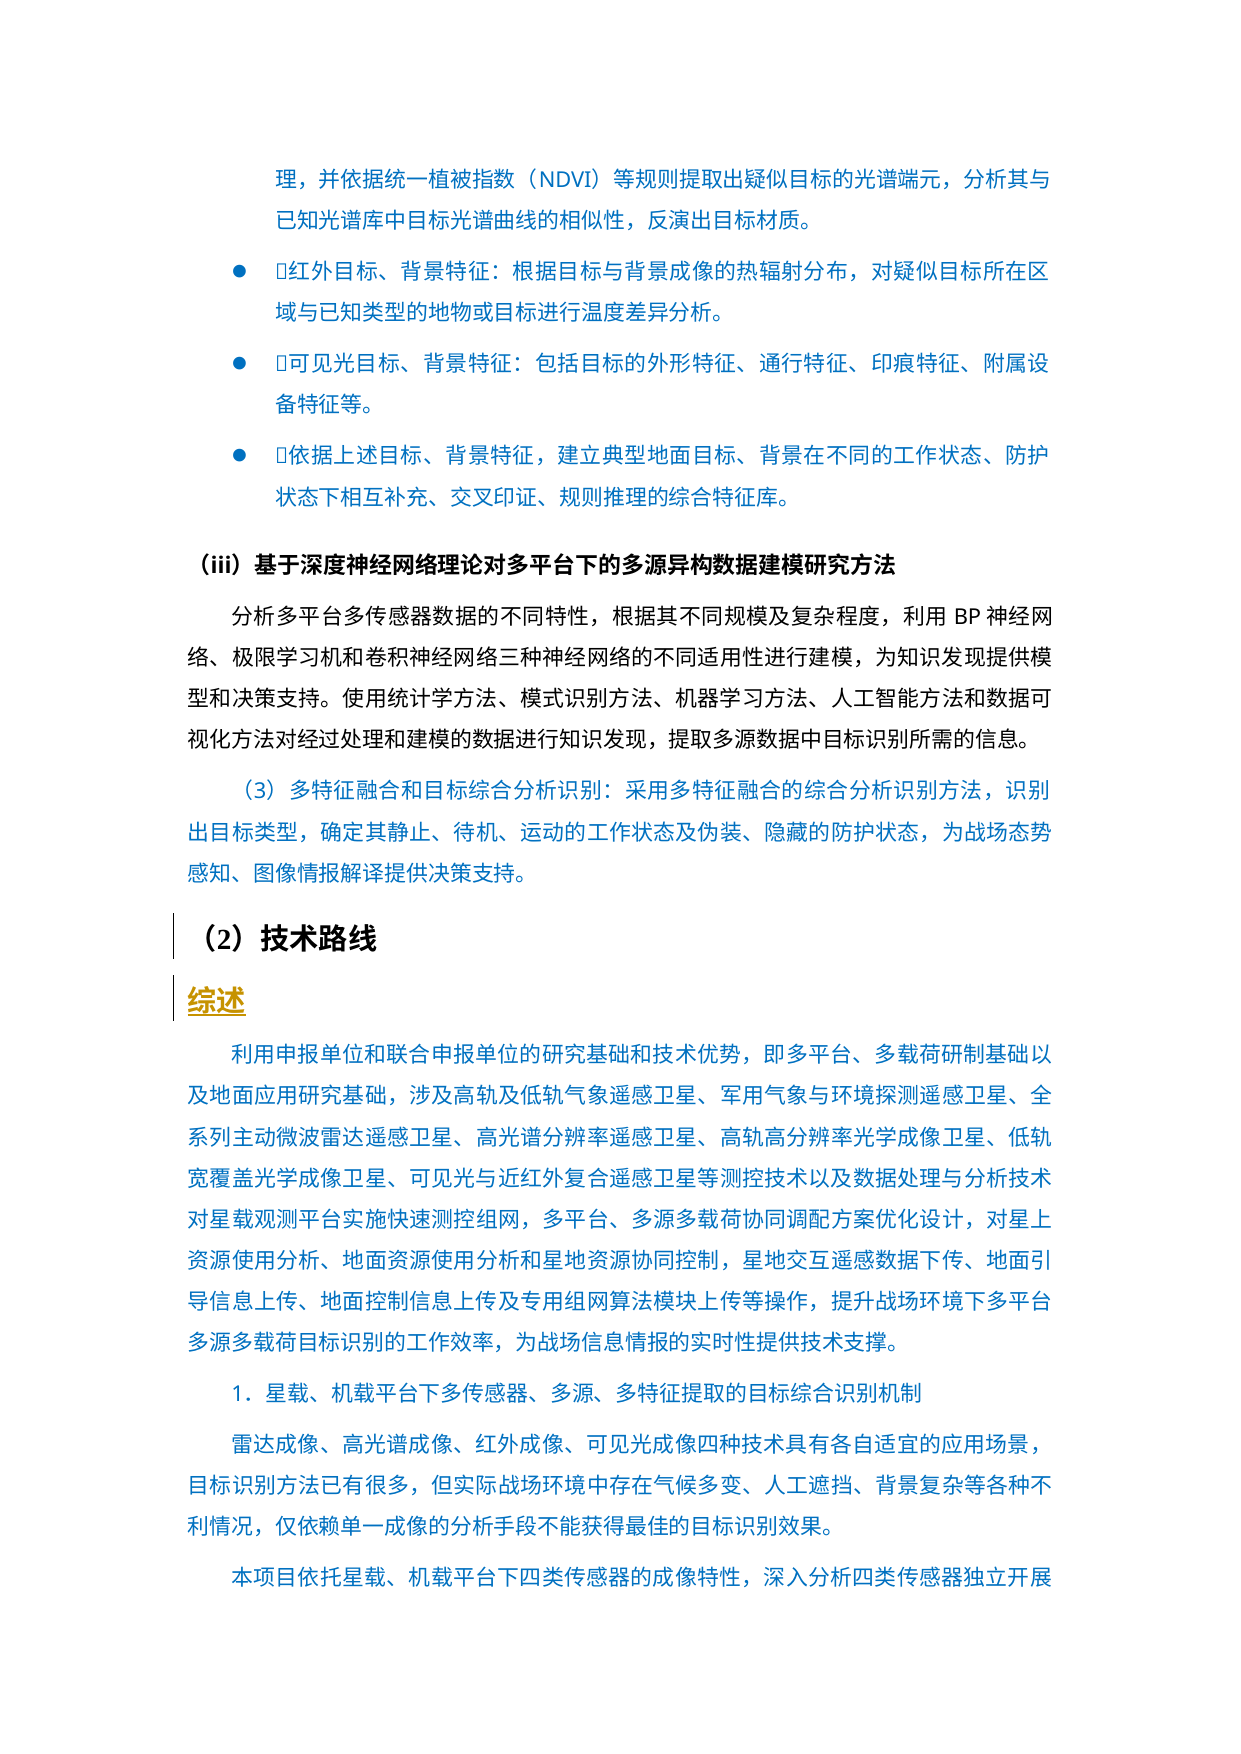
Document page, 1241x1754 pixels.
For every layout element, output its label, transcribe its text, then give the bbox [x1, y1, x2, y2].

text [187, 1560, 1053, 1592]
text 分析多平台多传感器数据的不同特性，根据其不同规模及复杂程度，利用BP神经网络、极限学习机和卷积神经网络三种神经网络的不同适用性进行建模，为知识发现提供模型和决策支持。使用统计学方法、模式识别方法、机器学习方法、人工智能方法和数据可视化方法对经过处理和建模的数据进行知识发现，提取多源数据中目标识别所需的信息。 [187, 599, 1053, 754]
text （2）技术路线 [187, 913, 1053, 959]
text 1．星载、机载平台下多传感器、多源、多特征提取的目标综合识别机制 [187, 1376, 1053, 1408]
list 可见光目标、背景特征：包括目标的外形特征、通行特征、印痕特征、附属设备特征等。 [231, 346, 1053, 419]
list 红外目标、背景特征：根据目标与背景成像的热辐射分布，对疑似目标所在区域与已知类型的地物或目标进行温度差异分析。 [231, 254, 1053, 327]
list 依据上述目标、背景特征，建立典型地面目标、背景在不同的工作状态、防护状态下相互补充、交叉印证、规则推理的综合特征库。 [231, 438, 1053, 511]
text （iii）基于深度神经网络理论对多平台下的多源异构数据建模研究方法 [187, 537, 1053, 583]
text 利用申报单位和联合申报单位的研究基础和技术优势，即多平台、多载荷研制基础以及地面应用研究基础，涉及高轨及低轨气象遥感卫星、军用气象与环境探测遥感卫星、全系列主动微波雷达遥感卫星、高光谱分辨率遥感卫星、高轨高分辨率光学成像卫星、低轨宽覆盖光学成像卫星、可见光与近红外复合遥感卫星等测控技术以及数据处理与分析技术，对星载观测平台实施快速测控组网，多平台、多源多载荷协同调配方案优化设计，对星上资源使用分析、地面资源使用分析和星地资源协同控制，星地交互遥感数据下传、地面引导信息上传、地面控制信息上传及专用组网算法模块上传等操作，提升战场环境下多平台、多源多载荷目标识别的工作效率，为战场信息情报的实时性提供技术支撑。 [187, 1037, 1053, 1357]
text 雷达成像、高光谱成像、红外成像、可见光成像四种技术具有各自适宜的应用场景，目标识别方法已有很多，但实际战场环境中存在气候多变、人工遮挡、背景复杂等各种不利情况，仅依赖单一成像的分析手段不能获得最佳的目标识别效果。 [187, 1427, 1053, 1541]
text （3）多特征融合和目标综合分析识别：采用多特征融合的综合分析识别方法，识别出目标类型，确定其静止、待机、运动的工作状态及伪装、隐藏的防护状态，为战场态势感知、图像情报解译提供决策支持。 [187, 773, 1053, 887]
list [231, 162, 1053, 235]
